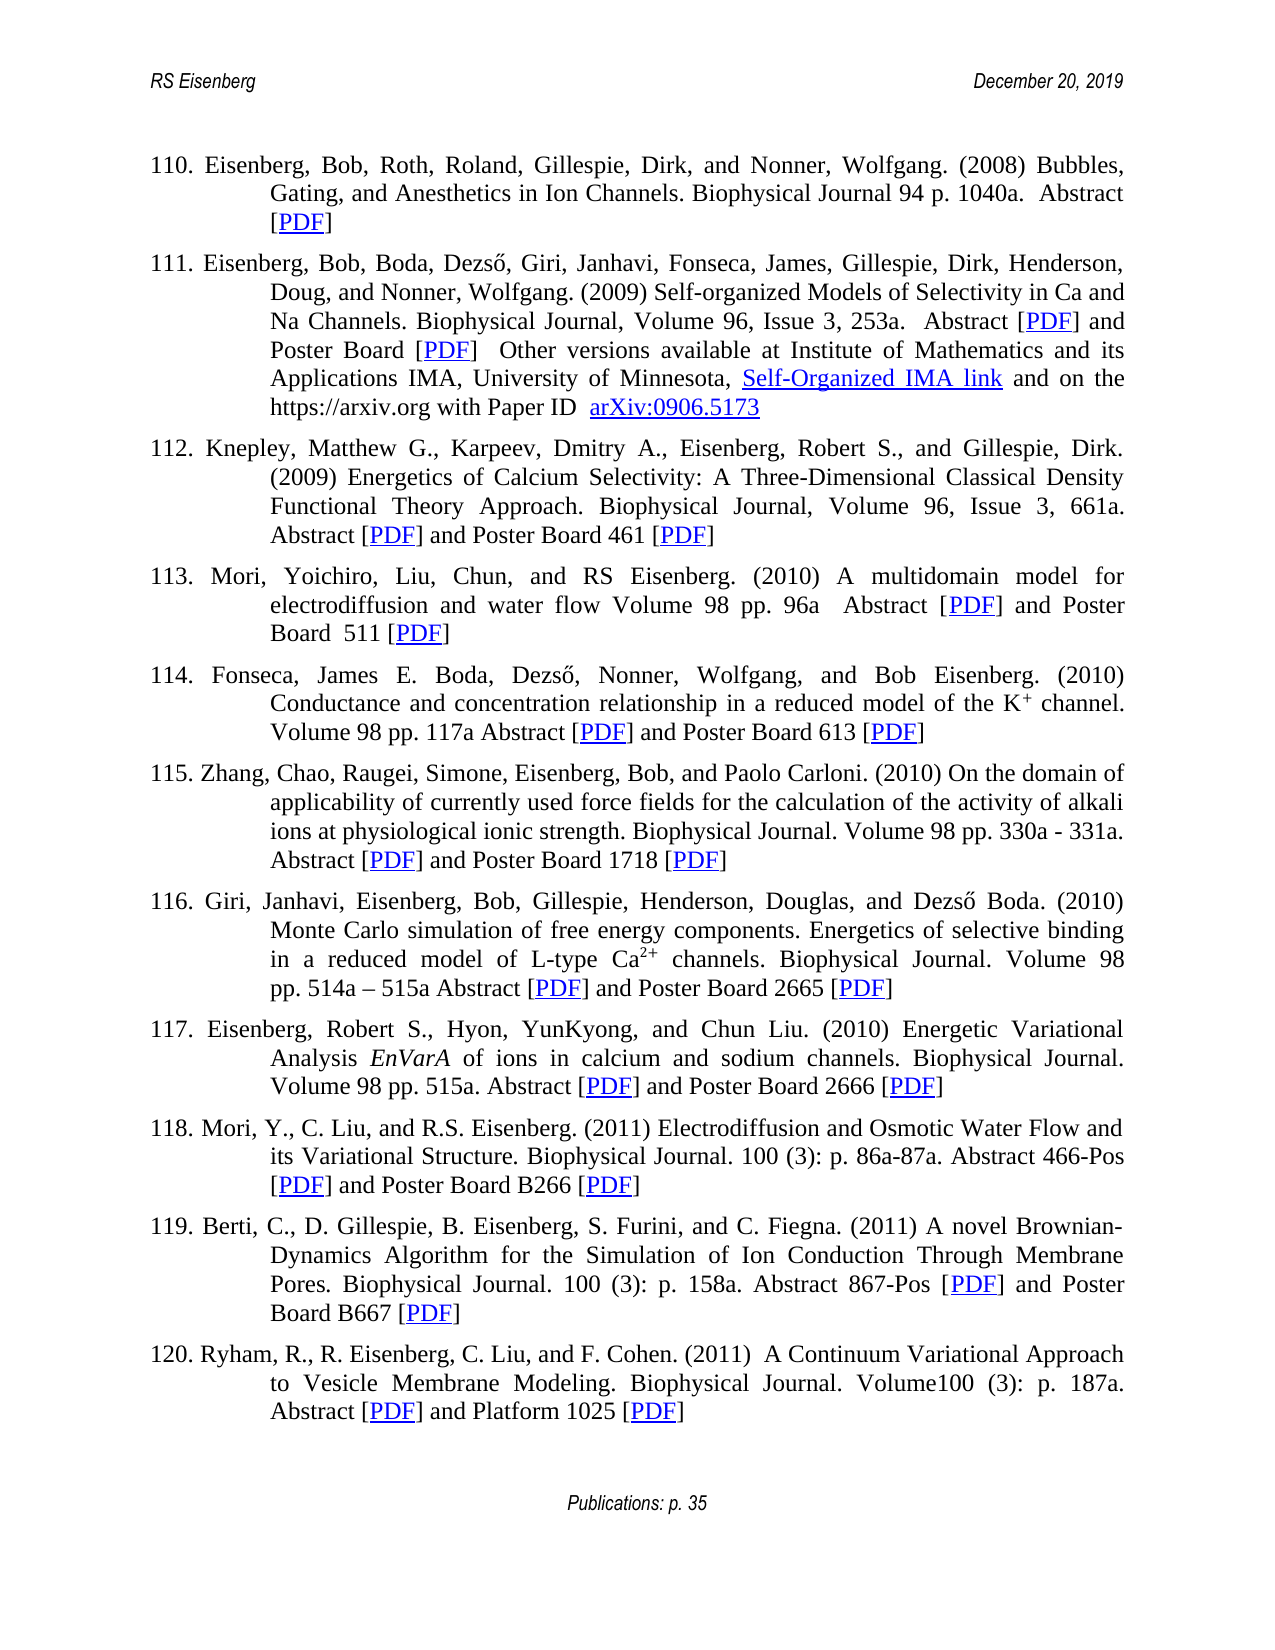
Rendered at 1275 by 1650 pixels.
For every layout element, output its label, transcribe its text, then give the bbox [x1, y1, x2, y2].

text 111. Eisenberg, Bob, Boda, Dezső, Giri, Janhavi, Fonseca, James, Gillespie, Dirk, Henderson, Doug, and Nonner, Wolfgang. (2009) Self-organized Models of Selectivity in Ca and Na Channels. Biophysical Journal, Volume 96, Issue 3, 253a. Abstract [PDF] and Poster Board [PDF] Other versions available at Institute of Mathematics and its Applications IMA, University of Minnesota, Self-Organized IMA link and on the https://arxiv.org with Paper ID arXiv:0906.5173 [150, 248, 1125, 421]
text 117. Eisenberg, Robert S., Hyon, YunKyong, and Chun Liu. (2010) Energetic Variational Analysis EnVarA of ions in calcium and sodium channels. Biophysical Journal. Volume 98 pp. 515a. Abstract [PDF] and Poster Board 2666 [PDF] [150, 1014, 1125, 1100]
text 113. Mori, Yoichiro, Liu, Chun, and RS Eisenberg. (2010) A multidomain model for electrodiffusion and water flow Volume 98 pp. 96a Abstract [PDF] and Poster Board 511 [PDF] [150, 561, 1125, 647]
text 114. Fonseca, James E. Boda, Dezső, Nonner, Wolfgang, and Bob Eisenberg. (2010) Conductance and concentration relationship in a reduced model of the K+ channel. Volume 98 pp. 117a Abstract [PDF] and Poster Board 613 [PDF] [150, 660, 1125, 746]
text 112. Knepley, Matthew G., Karpeev, Dmitry A., Eisenberg, Robert S., and Gillespie, Dirk. (2009) Energetics of Calcium Selectivity: A Three-Dimensional Classical Density Functional Theory Approach. Biophysical Journal, Volume 96, Issue 3, 661a. Abstract [PDF] and Poster Board 461 [PDF] [150, 433, 1125, 548]
text 115. Zhang, Chao, Raugei, Simone, Eisenberg, Bob, and Paolo Carloni. (2010) On the domain of applicability of currently used force fields for the calculation of the activity of alkali ions at physiological ionic strength. Biophysical Journal. Volume 98 pp. 330a - 331a. Abstract [PDF] and Poster Board 1718 [PDF] [150, 758, 1125, 873]
text 110. Eisenberg, Bob, Roth, Roland, Gillespie, Dirk, and Nonner, Wolfgang. (2008) Bubbles, Gating, and Anesthetics in Ion Channels. Biophysical Journal 94 p. 1040a. Abstract [PDF] [150, 150, 1125, 236]
text 120. Ryham, R., R. Eisenberg, C. Liu, and F. Cohen. (2011) A Continuum Variational Approach to Vesicle Membrane Modeling. Biophysical Journal. Volume100 (3): p. 187a. Abstract [PDF] and Platform 1025 [PDF] [150, 1339, 1125, 1425]
text 116. Giri, Janhavi, Eisenberg, Bob, Gillespie, Henderson, Douglas, and Dezső Boda. (2010) Monte Carlo simulation of free energy components. Energetics of selective binding in a reduced model of L-type Ca2+ channels. Biophysical Journal. Volume 98 pp. 514a – 515a Abstract [PDF] and Poster Board 2665 [PDF] [150, 886, 1125, 1001]
text 118. Mori, Y., C. Liu, and R.S. Eisenberg. (2011) Electrodiffusion and Osmotic Water Flow and its Variational Structure. Biophysical Journal. 100 (3): p. 86a-87a. Abstract 466-Pos [PDF] and Poster Board B266 [PDF] [150, 1113, 1125, 1199]
text 119. Berti, C., D. Gillespie, B. Eisenberg, S. Furini, and C. Fiegna. (2011) A novel Brownian-Dynamics Algorithm for the Simulation of Ion Conduction Through Membrane Pores. Biophysical Journal. 100 (3): p. 158a. Abstract 867-Pos [PDF] and Poster Board B667 [PDF] [150, 1211, 1125, 1326]
